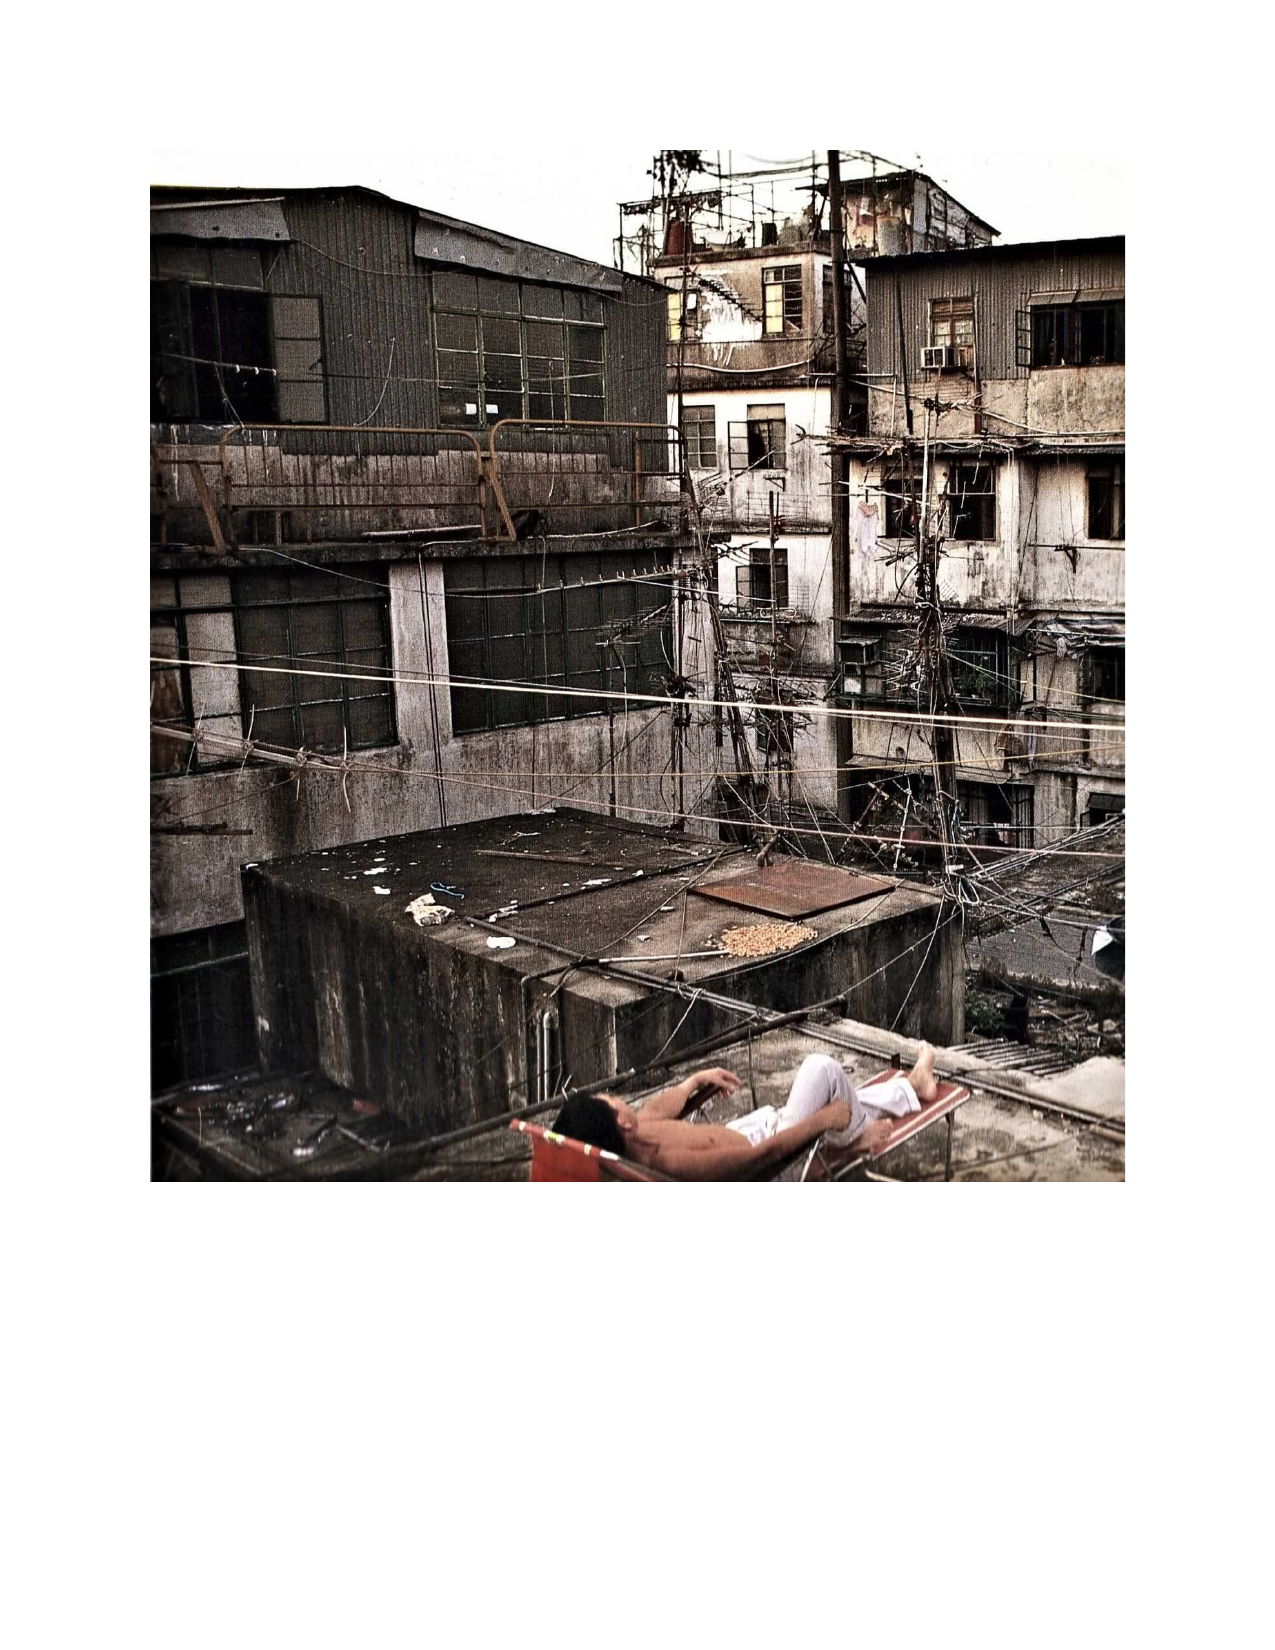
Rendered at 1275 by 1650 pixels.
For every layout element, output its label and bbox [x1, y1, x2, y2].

picture [150, 150, 1125, 1182]
